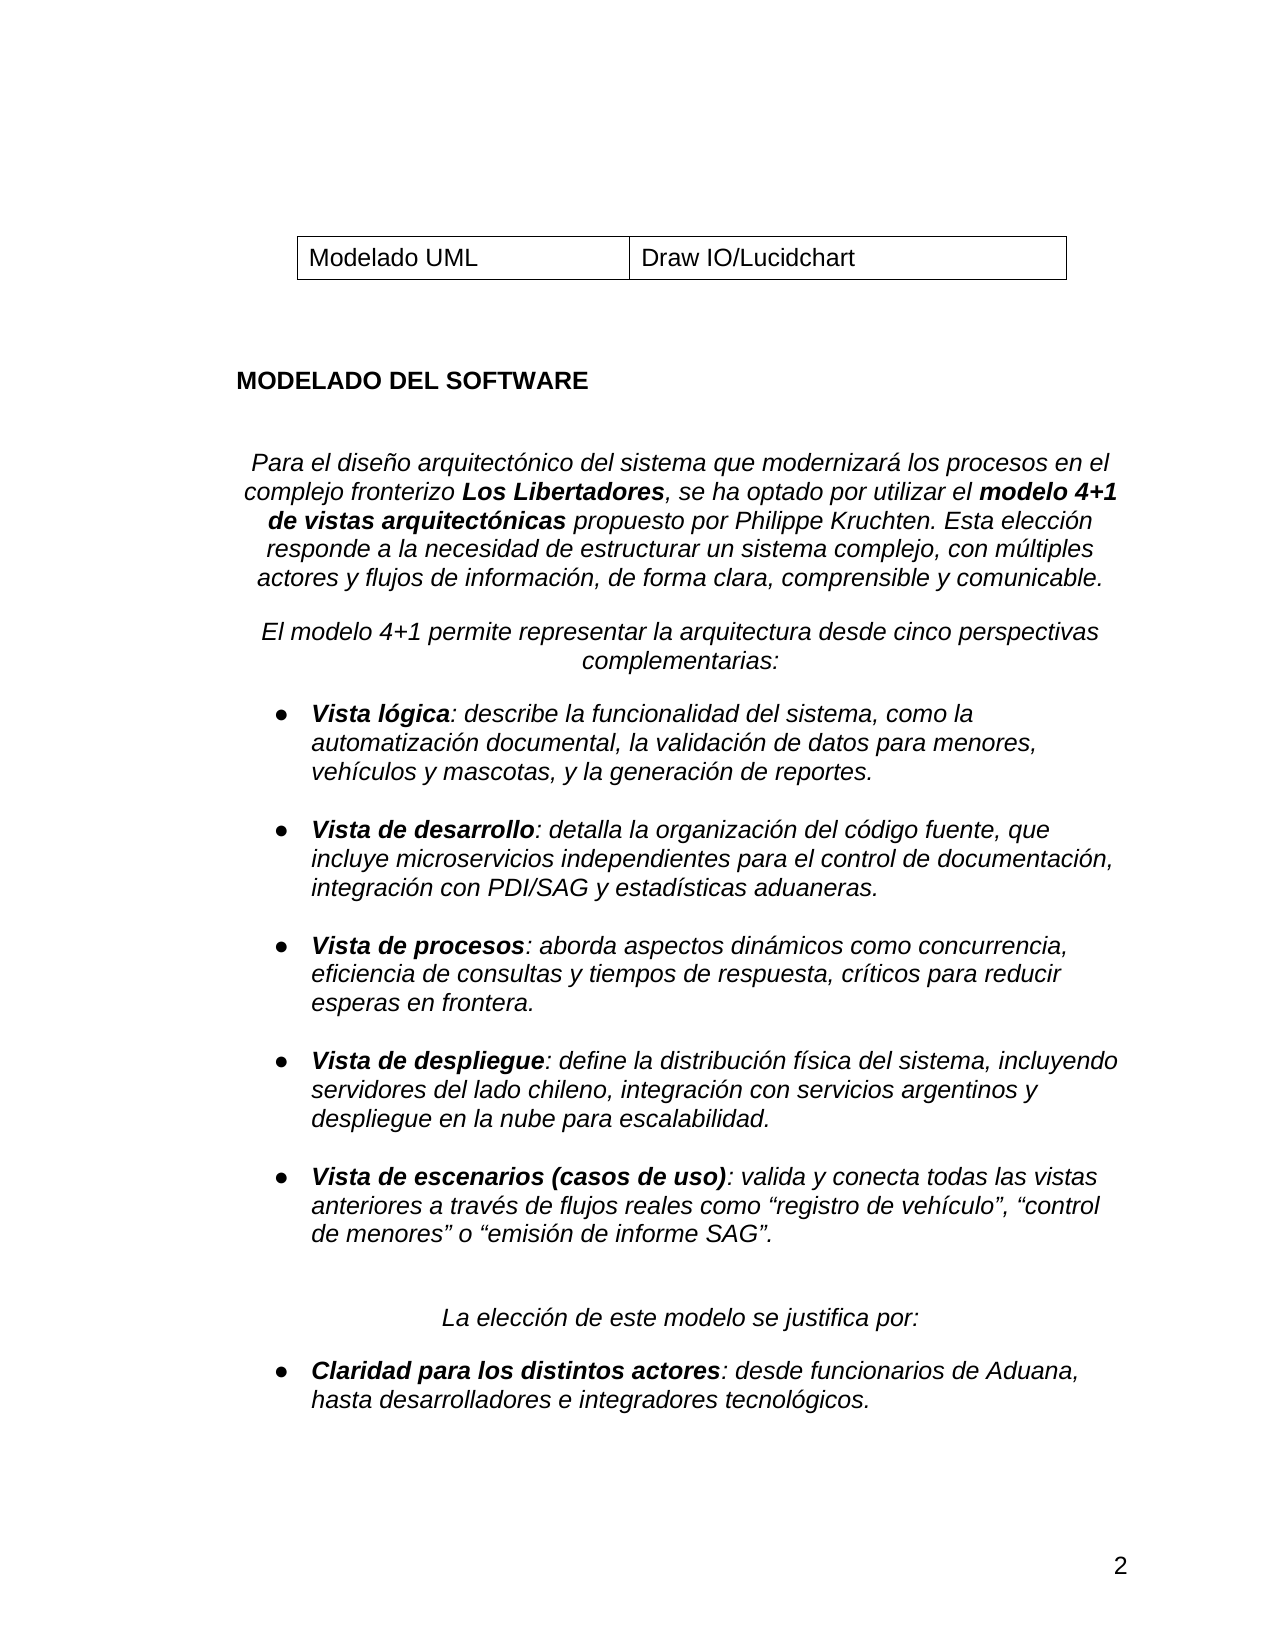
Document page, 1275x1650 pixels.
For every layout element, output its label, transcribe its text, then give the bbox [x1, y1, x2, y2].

list Vista de procesos: aborda aspectos dinámicos como concurrencia, eficiencia de consultas y tiempos de respuesta, críticos para reducir esperas en frontera. [274, 931, 1127, 1046]
text Para el diseño arquitectónico del sistema que modernizará los procesos en el complejo fronterizo Los Libertadores, se ha optado por utilizar el modelo 4+1 de vistas arquitectónicas propuesto por Philippe Kruchten. Esta elección responde a la necesidad de estructurar un sistema complejo, con múltiples actores y flujos de información, de forma clara, comprensible y comunicable. [236, 448, 1127, 592]
text MODELADO DEL SOFTWARE [236, 366, 1127, 394]
list Claridad para los distintos actores: desde funcionarios de Aduana, hasta desarrolladores e integradores tecnológicos. [274, 1356, 1127, 1443]
list Vista de escenarios (casos de uso): valida y conecta todas las vistas anteriores a través de flujos reales como “registro de vehículo”, “control de menores” o “emisión de informe SAG”. [274, 1162, 1127, 1278]
list Vista de despliegue: define la distribución física del sistema, incluyendo servidores del lado chileno, integración con servicios argentinos y despliegue en la nube para escalabilidad. [274, 1046, 1127, 1162]
table_cell Modelado UML [298, 237, 629, 278]
text La elección de este modelo se justifica por: [236, 1303, 1127, 1331]
list Vista de desarrollo: detalla la organización del código fuente, que incluye microservicios independientes para el control de documentación, integración con PDI/SAG y estadísticas aduaneras. [274, 815, 1127, 931]
table_cell Draw IO/Lucidchart [630, 237, 1066, 278]
text El modelo 4+1 permite representar la arquitectura desde cinco perspectivas complementarias: [236, 617, 1127, 674]
list Vista lógica: describe la funcionalidad del sistema, como la automatización documental, la validación de datos para menores, vehículos y mascotas, y la generación de reportes. [274, 699, 1127, 815]
